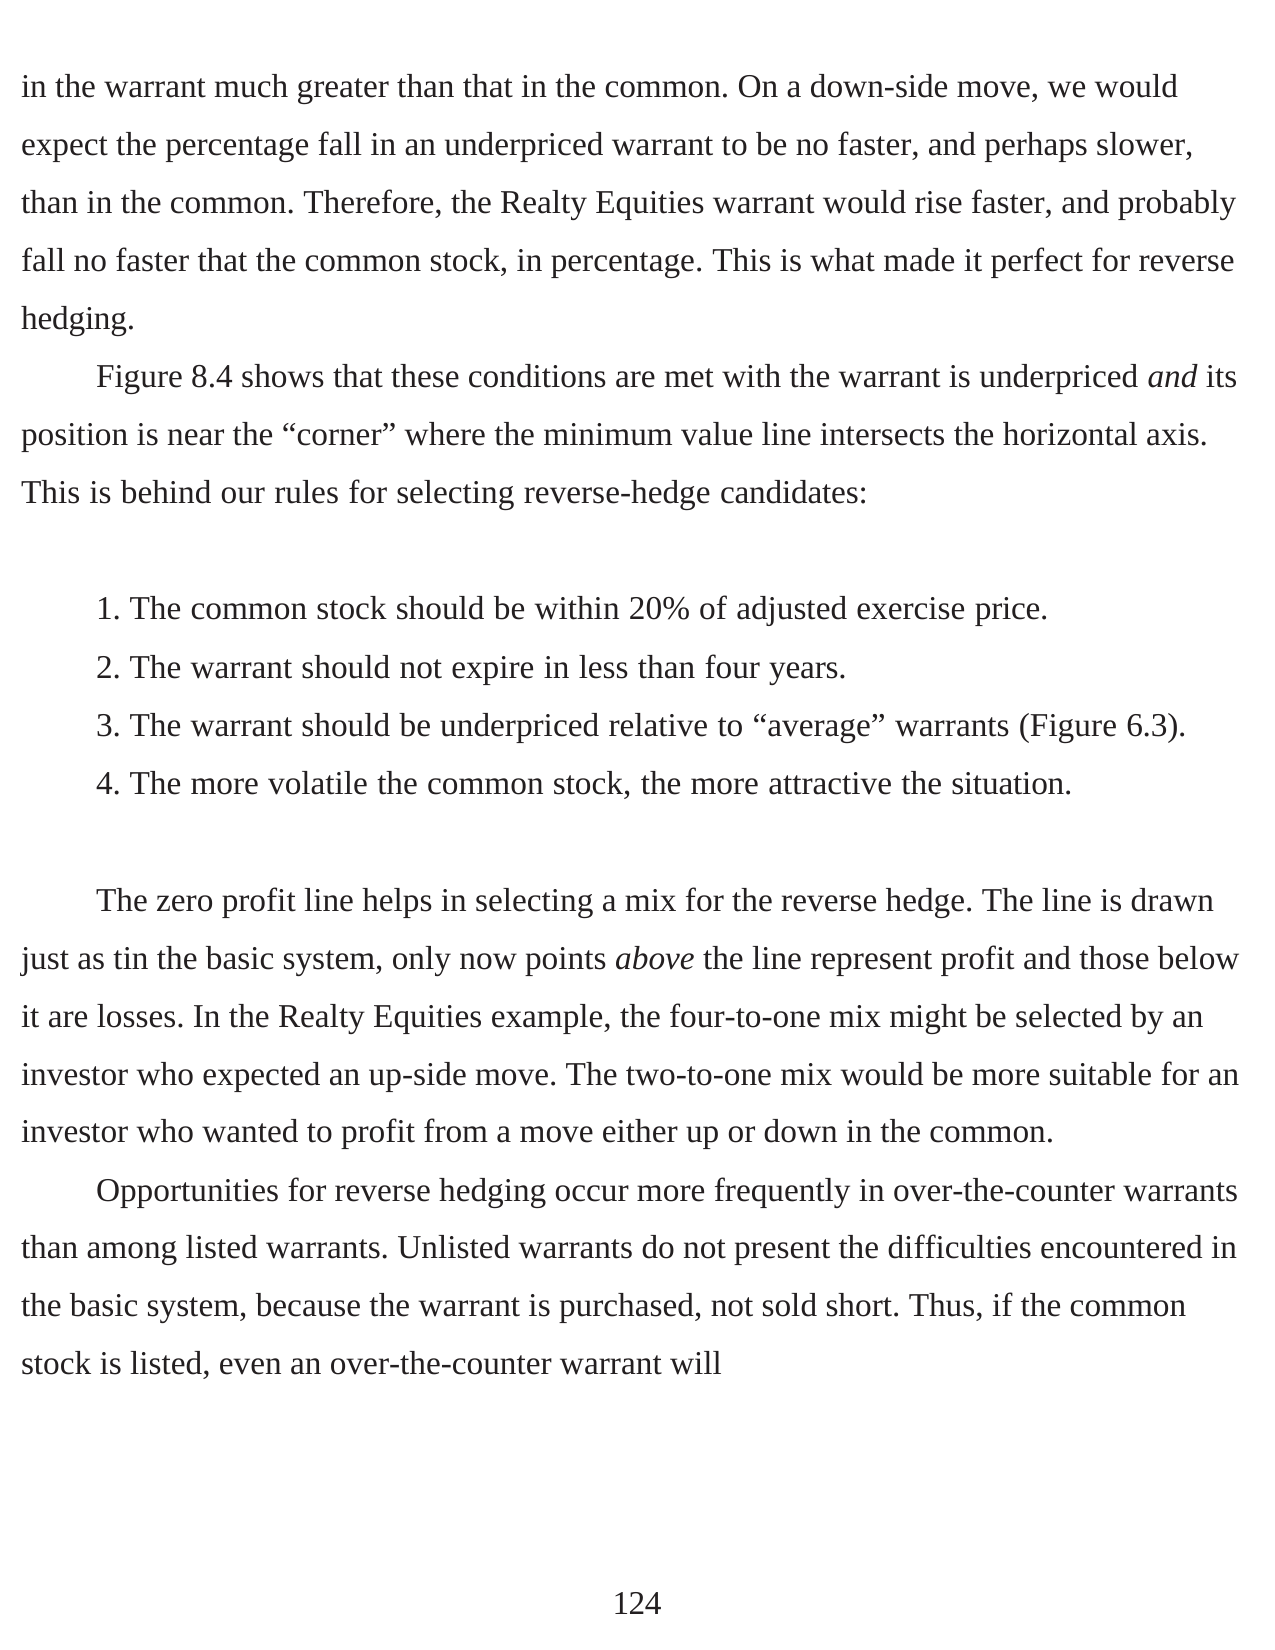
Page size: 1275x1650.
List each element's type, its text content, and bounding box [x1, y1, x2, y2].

text Opportunities for reverse hedging occur more frequently in over-the-counter warrants than among listed warrants. Unlisted warrants do not present the difficulties encountered in the basic system, because the warrant is purchased, not sold short. Thus, if the common stock is listed, even an over-the-counter warrant will [21, 1170, 1246, 1382]
text The zero profit line helps in selecting a mix for the reverse hedge. The line is drawn just as tin the basic system, only now points above the line represent profit and those below it are losses. In the Realty Equities example, the four-to-one mix might be selected by an investor who expected an up-side move. The two-to-one mix would be more suitable for an investor who wanted to profit from a move either up or down in the common. [21, 880, 1246, 1150]
list The more volatile the common stock, the more attractive the situation. [96, 764, 1267, 802]
list The warrant should be underpriced relative to “average” warrants (Figure 6.3). [96, 705, 1267, 744]
text Figure 8.4 shows that these conditions are met with the warrant is underpriced and its position is near the “corner” where the minimum value line intersects the horizontal axis. [21, 356, 1267, 452]
text This is behind our rules for selecting reverse-hedge candidates: [21, 472, 1267, 510]
list The warrant should not expire in less than four years. [96, 647, 1267, 685]
list The common stock should be within 20% of adjusted exercise price. [96, 589, 1267, 627]
text in the warrant much greater than that in the common. On a down-side move, we would expect the percentage fall in an underpriced warrant to be no faster, and perhaps slower, than in the common. Therefore, the Realty Equities warrant would rise faster, and probably fall no faster that the common stock, in percentage. This is what made it perfect for reverse hedging. [21, 67, 1246, 336]
